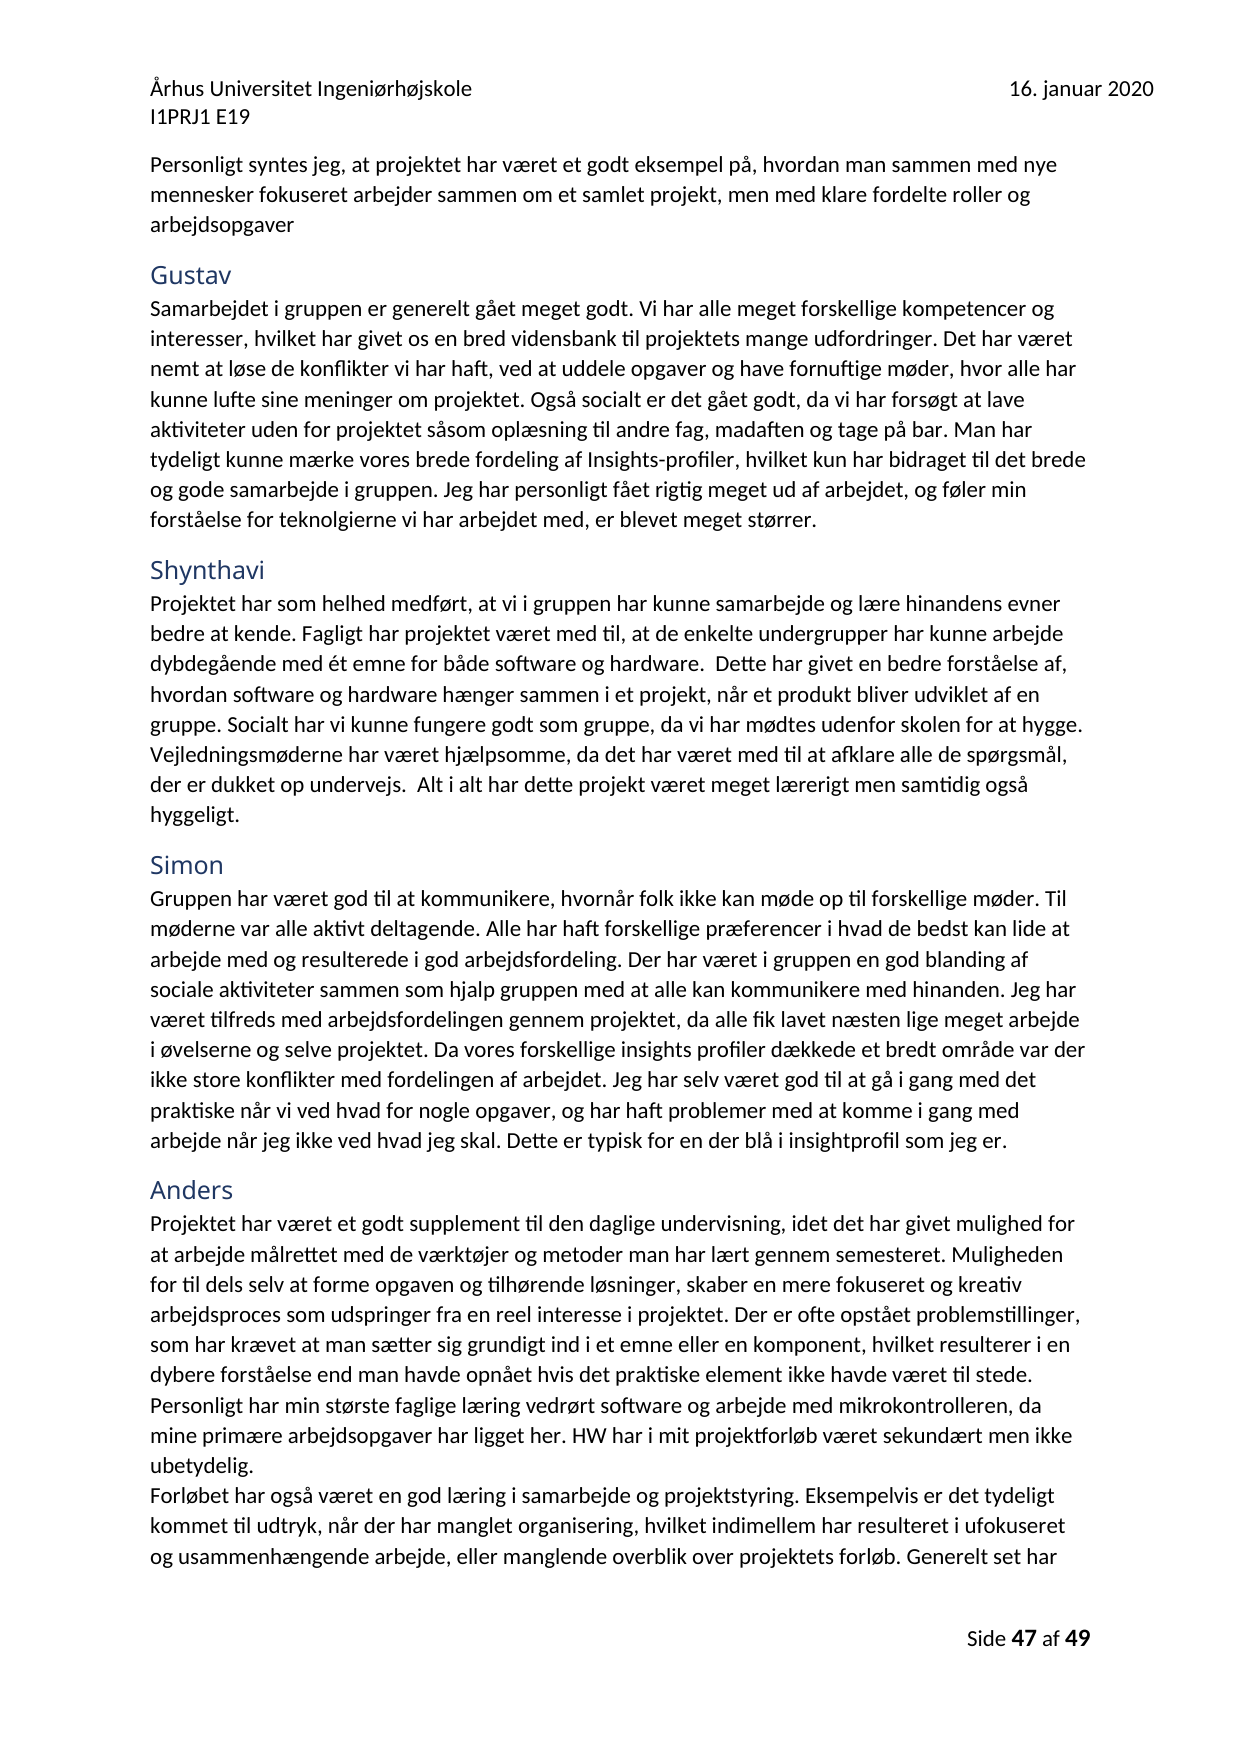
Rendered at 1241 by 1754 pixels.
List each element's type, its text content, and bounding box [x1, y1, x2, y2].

text Gruppen har været god til at kommunikere, hvornår folk ikke kan møde op til forskellige møder. Til møderne var alle aktivt deltagende. Alle har haft forskellige præferencer i hvad de bedst kan lide at arbejde med og resulterede i god arbejdsfordeling. Der har været i gruppen en god blanding af sociale aktiviteter sammen som hjalp gruppen med at alle kan kommunikere med hinanden. Jeg har været tilfreds med arbejdsfordelingen gennem projektet, da alle fik lavet næsten lige meget arbejde i øvelserne og selve projektet. Da vores forskellige insights profiler dækkede et bredt område var der ikke store konflikter med fordelingen af arbejdet. Jeg har selv været god til at gå i gang med det praktiske når vi ved hvad for nogle opgaver, og har haft problemer med at komme i gang med arbejde når jeg ikke ved hvad jeg skal. Dette er typisk for en der blå i insightprofil som jeg er. [150, 884, 1090, 1154]
subtitle Simon [150, 847, 1090, 882]
text Projektet har som helhed medført, at vi i gruppen har kunne samarbejde og lære hinandens evner bedre at kende. Fagligt har projektet været med til, at de enkelte undergrupper har kunne arbejde dybdegående med ét emne for både software og hardware. Dette har givet en bedre forståelse af, hvordan software og hardware hænger sammen i et projekt, når et produkt bliver udviklet af en gruppe. Socialt har vi kunne fungere godt som gruppe, da vi har mødtes udenfor skolen for at hygge. Vejledningsmøderne har været hjælpsomme, da det har været med til at afklare alle de spørgsmål, der er dukket op undervejs. Alt i alt har dette projekt været meget lærerigt men samtidig også hyggeligt. [150, 589, 1090, 829]
subtitle Anders [150, 1173, 1090, 1207]
text Personligt syntes jeg, at projektet har været et godt eksempel på, hvordan man sammen med nye mennesker fokuseret arbejder sammen om et samlet projekt, men med klare fordelte roller og arbejdsopgaver [150, 150, 1090, 238]
subtitle Shynthavi [150, 552, 1090, 586]
subtitle Gustav [150, 257, 1090, 291]
text Samarbejdet i gruppen er generelt gået meget godt. Vi har alle meget forskellige kompetencer og interesser, hvilket har givet os en bred vidensbank til projektets mange udfordringer. Det har været nemt at løse de konflikter vi har haft, ved at uddele opgaver og have fornuftige møder, hvor alle har kunne lufte sine meninger om projektet. Også socialt er det gået godt, da vi har forsøgt at lave aktiviteter uden for projektet såsom oplæsning til andre fag, madaften og tage på bar. Man har tydeligt kunne mærke vores brede fordeling af Insights-profiler, hvilket kun har bidraget til det brede og gode samarbejde i gruppen. Jeg har personligt fået rigtig meget ud af arbejdet, og føler min forståelse for teknolgierne vi har arbejdet med, er blevet meget størrer. [150, 294, 1090, 533]
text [150, 1209, 1090, 1570]
